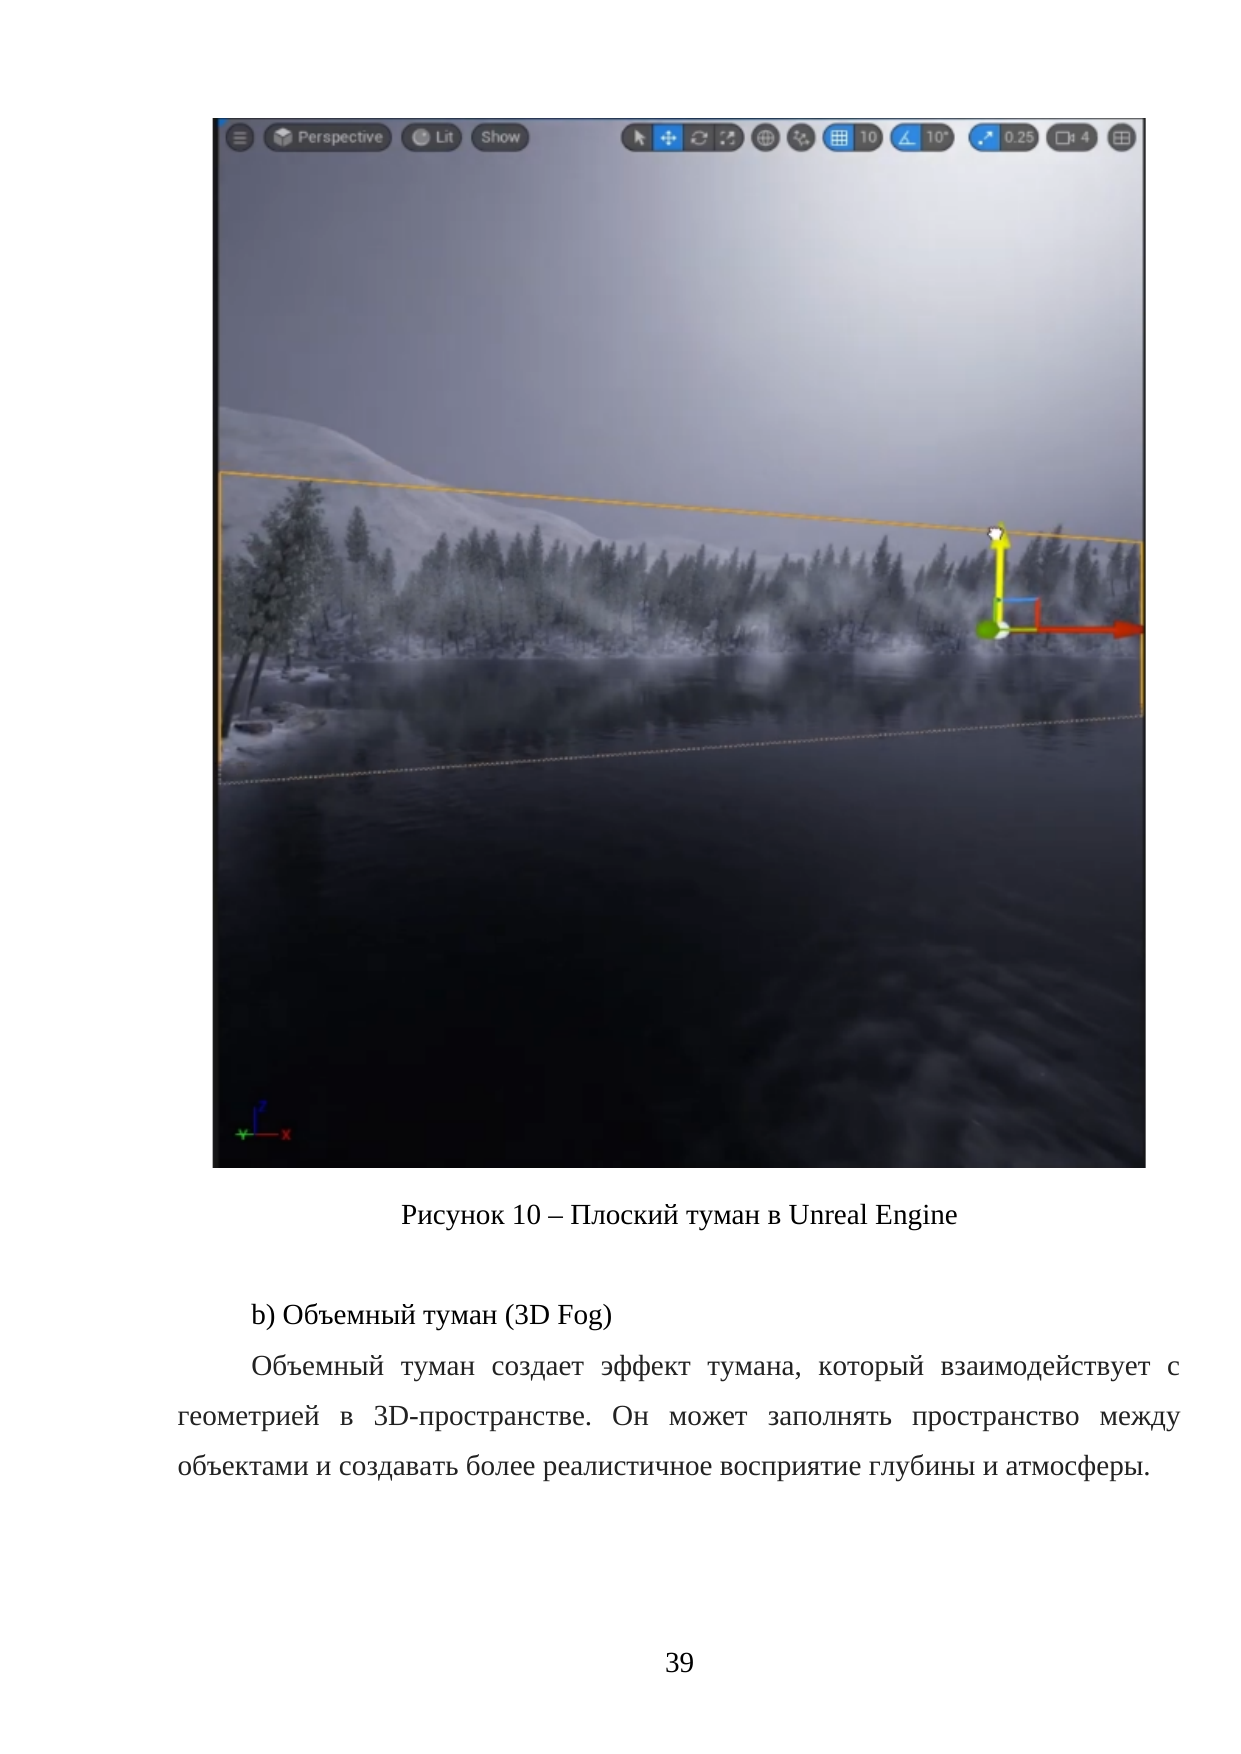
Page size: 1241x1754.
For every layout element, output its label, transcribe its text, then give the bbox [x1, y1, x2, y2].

text Объемный туман создает эффект тумана, который взаимодействует с геометрией в 3D-пространстве. Он может заполнять пространство между объектами и создавать более реалистичное восприятие глубины и атмосферы. [177, 1348, 1181, 1482]
picture [212, 118, 1146, 1168]
text Рисунок 10 – Плоский туман в Unreal Engine [177, 1197, 1181, 1230]
text b) Объемный туман (3D Fog) [177, 1297, 1181, 1331]
